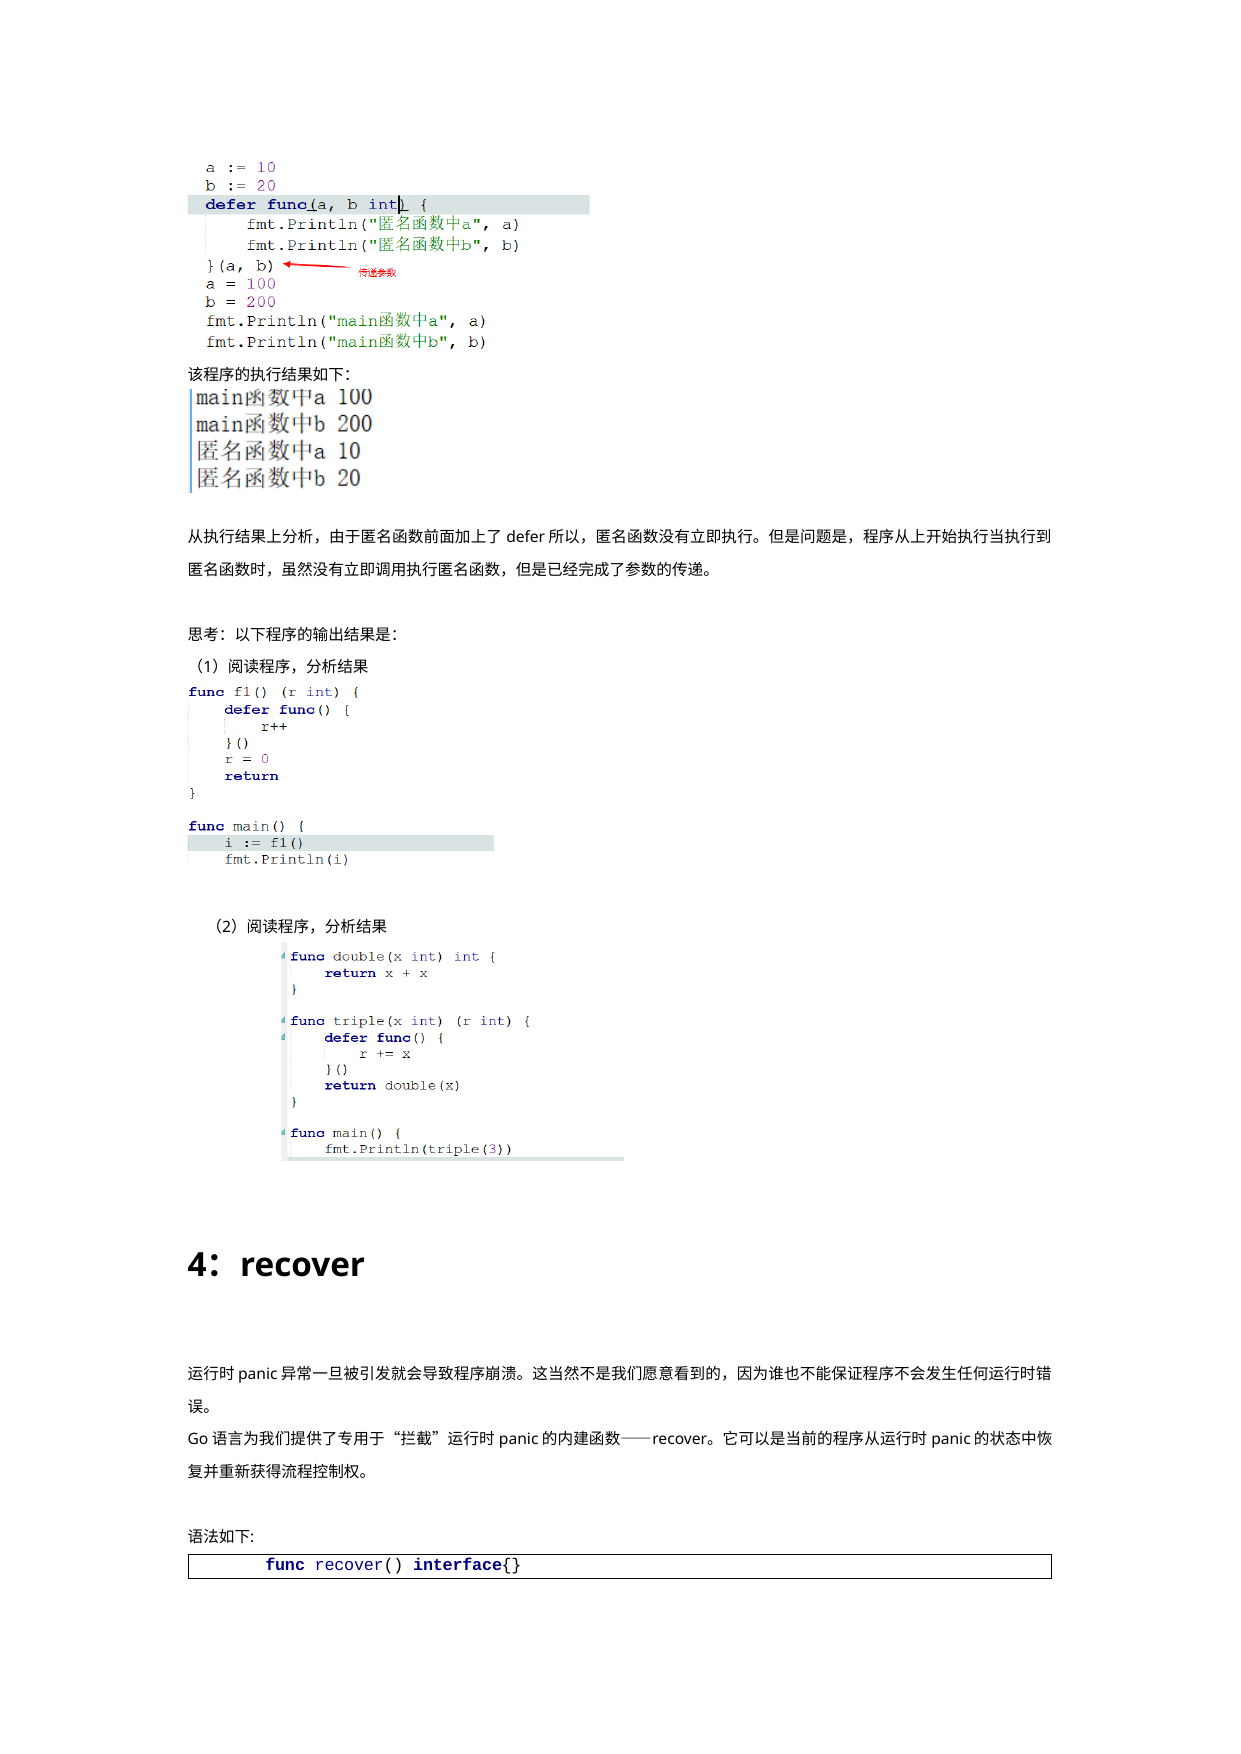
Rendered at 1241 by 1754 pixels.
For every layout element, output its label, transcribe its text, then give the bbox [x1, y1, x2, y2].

text （2）阅读程序，分析结果 [206, 909, 1053, 942]
picture [187, 682, 494, 871]
text 语法如下: [187, 1519, 1053, 1551]
picture [187, 389, 463, 493]
text 思考：以下程序的输出结果是： [187, 617, 1053, 649]
picture [281, 942, 624, 1161]
text Go语言为我们提供了专用于“拦截”运行时panic的内建函数——recover。它可以是当前的程序从运行时panic的状态中恢复并重新获得流程控制权。 [187, 1421, 1053, 1486]
text 运行时panic异常一旦被引发就会导致程序崩溃。这当然不是我们愿意看到的，因为谁也不能保证程序不会发生任何运行时错误。 [187, 1356, 1053, 1421]
subtitle 4：recover [187, 1229, 1053, 1294]
text 从执行结果上分析，由于匿名函数前面加上了defer所以，匿名函数没有立即执行。但是问题是，程序从上开始执行当执行到匿名函数时，虽然没有立即调用执行匿名函数，但是已经完成了参数的传递。 [187, 519, 1053, 584]
text （1）阅读程序，分析结果 [187, 649, 1053, 682]
picture [187, 162, 590, 353]
text 该程序的执行结果如下： [187, 357, 1053, 389]
